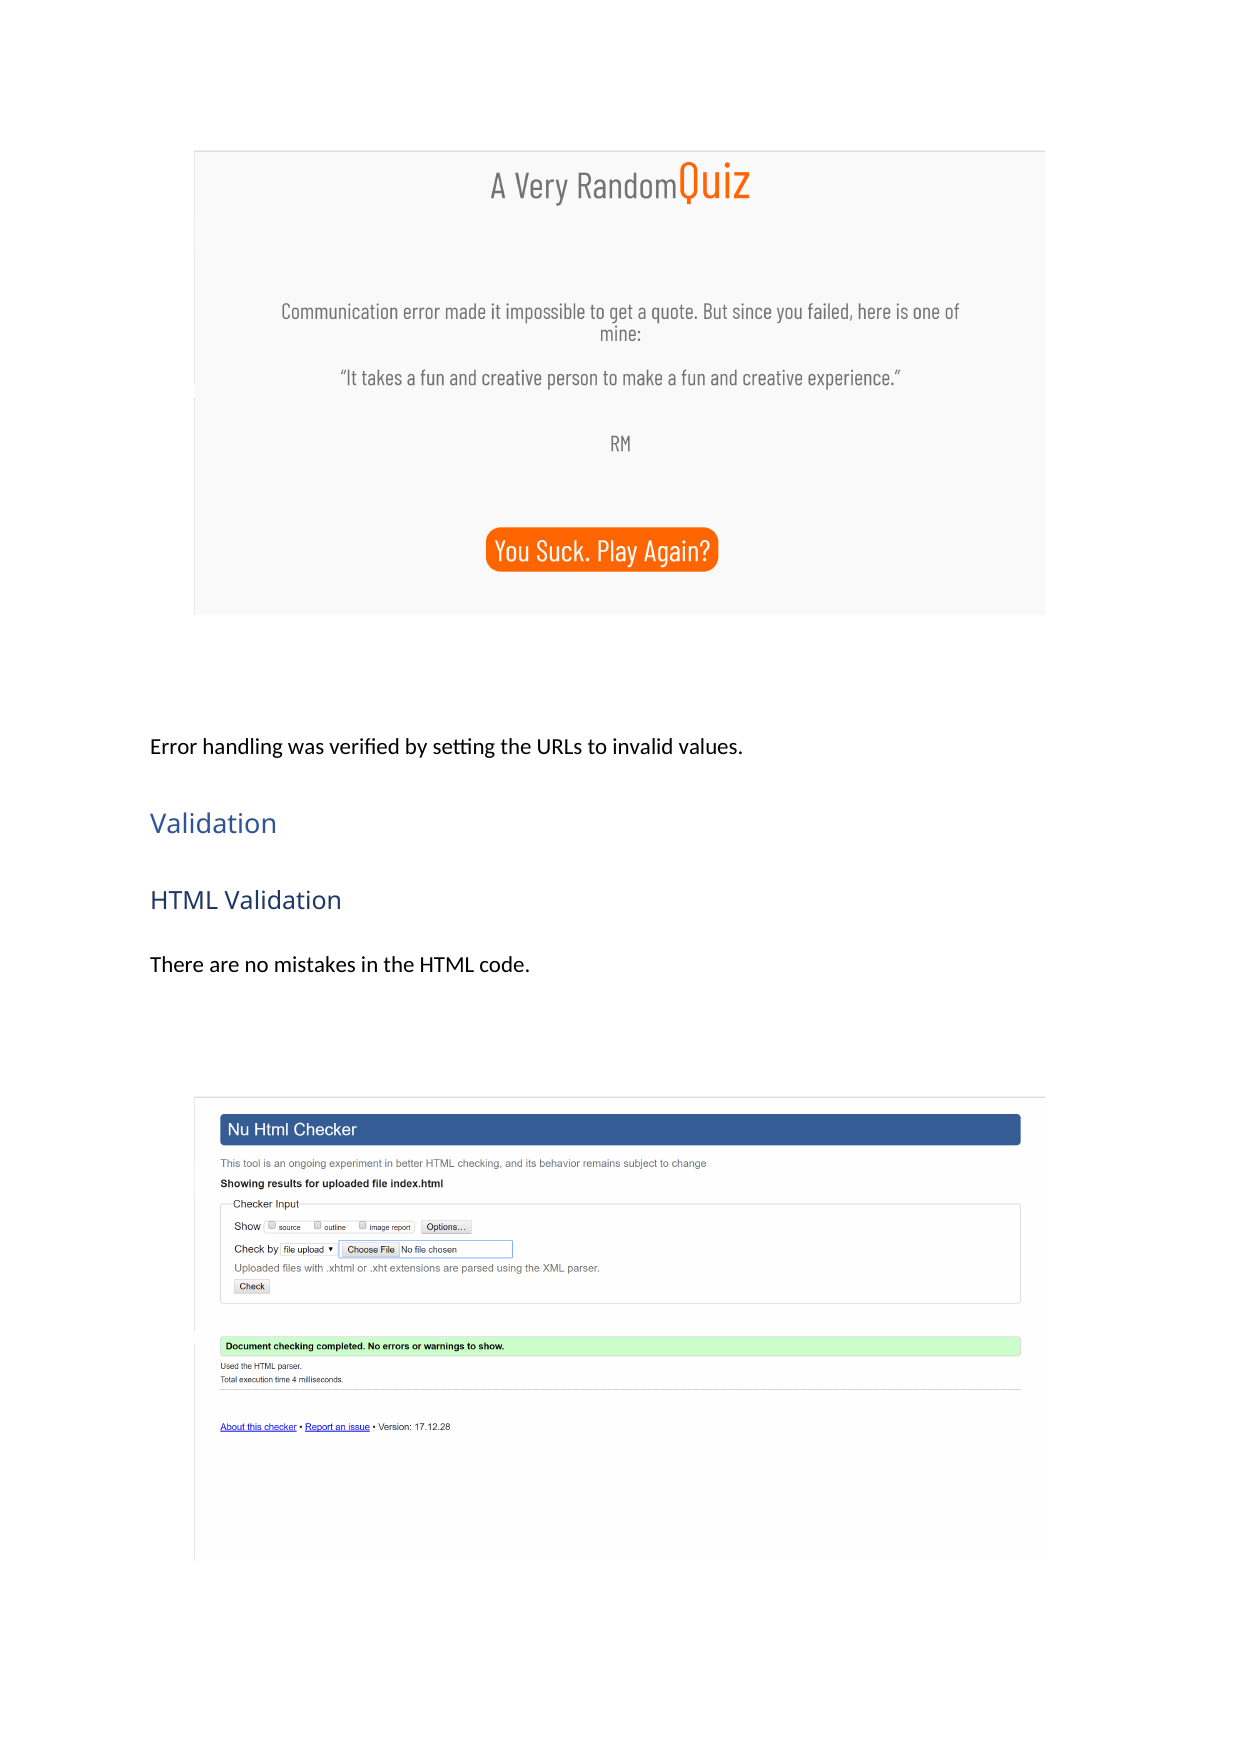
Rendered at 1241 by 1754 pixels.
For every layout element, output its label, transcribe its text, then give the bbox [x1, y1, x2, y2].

text Error handling was verified by setting the URLs to invalid values. [150, 732, 1090, 760]
text There are no mistakes in the HTML code. [150, 951, 1090, 979]
subtitle Validation [150, 804, 1090, 841]
picture [194, 150, 1046, 615]
picture [194, 1096, 1046, 1561]
subtitle HTML Validation [150, 882, 1090, 917]
